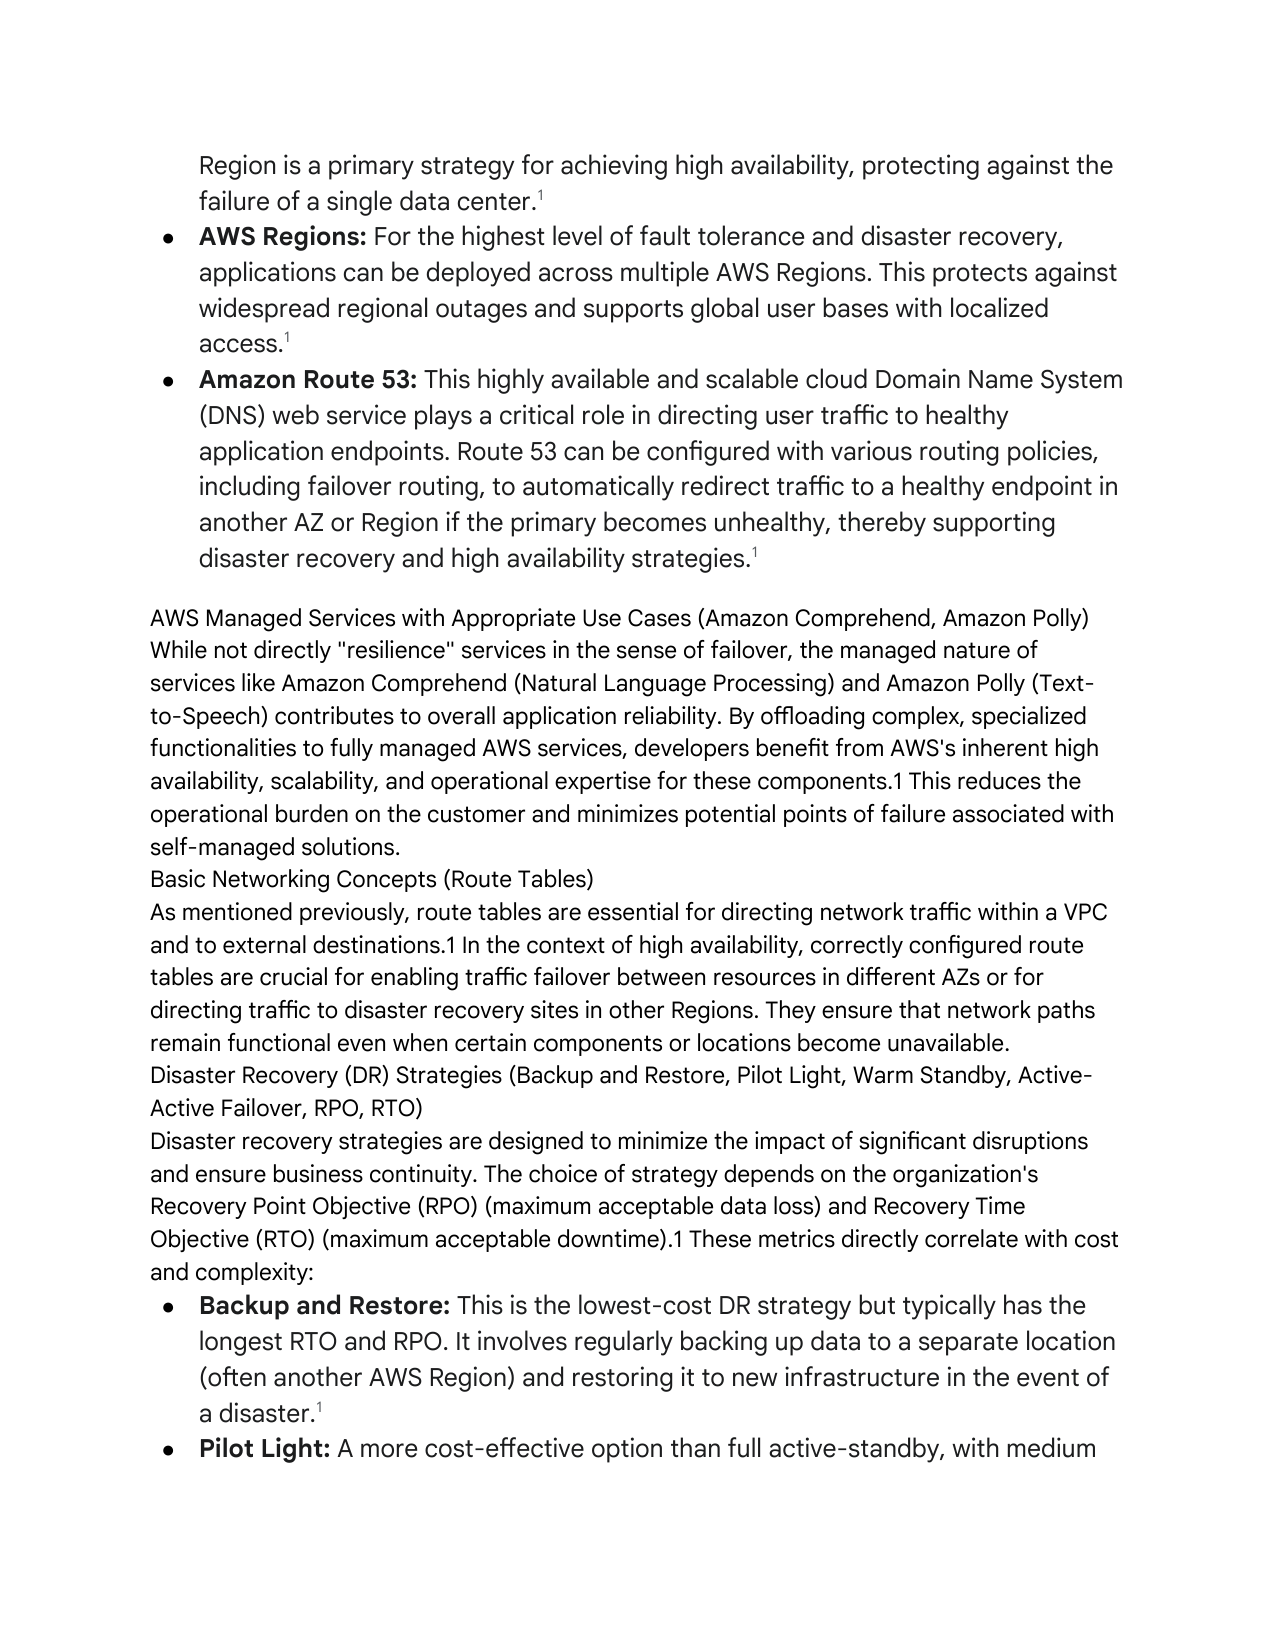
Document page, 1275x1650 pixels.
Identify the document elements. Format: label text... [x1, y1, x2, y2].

list Backup and Restore: This is the lowest-cost DR strategy but typically has the longest RTO and RPO. It involves regularly backing up data to a separate location (often another AWS Region) and restoring it to new infrastructure in the event of a disaster.1 [161, 1291, 1125, 1429]
text AWS Managed Services with Appropriate Use Cases (Amazon Comprehend, Amazon Polly) [150, 604, 1125, 632]
list AWS Regions: For the highest level of fault tolerance and disaster recovery, applications can be deployed across multiple AWS Regions. This protects against widespread regional outages and supports global user bases with localized access.1 [161, 221, 1125, 360]
text Basic Networking Concepts (Route Tables) [150, 865, 1125, 894]
list Amazon Route 53: This highly available and scalable cloud Domain Name System (DNS) web service plays a critical role in directing user traffic to healthy application endpoints. Route 53 can be configured with various routing policies, including failover routing, to automatically redirect traffic to a healthy endpoint in another AZ or Region if the primary becomes unhealthy, thereby supporting disaster recovery and high availability strategies.1 [161, 364, 1125, 574]
text As mentioned previously, route tables are essential for directing network traffic within a VPC and to external destinations.1 In the context of high availability, correctly configured route tables are crucial for enabling traffic failover between resources in different AZs or for directing traffic to disaster recovery sites in other Regions. They ensure that network paths remain functional even when certain components or locations become unavailable. [150, 898, 1125, 1058]
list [161, 150, 1125, 217]
text While not directly "resilience" services in the sense of failover, the managed nature of services like Amazon Comprehend (Natural Language Processing) and Amazon Polly (Text-to-Speech) contributes to overall application reliability. By offloading complex, specialized functionalities to fully managed AWS services, developers benefit from AWS's inherent high availability, scalability, and operational expertise for these components.1 This reduces the operational burden on the customer and minimizes potential points of failure associated with self-managed solutions. [150, 636, 1125, 861]
text Disaster Recovery (DR) Strategies (Backup and Restore, Pilot Light, Warm Standby, Active-Active Failover, RPO, RTO) [150, 1062, 1125, 1123]
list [161, 1433, 1125, 1465]
text Disaster recovery strategies are designed to minimize the impact of significant disruptions and ensure business continuity. The choice of strategy depends on the organization's Recovery Point Objective (RPO) (maximum acceptable data loss) and Recovery Time Objective (RTO) (maximum acceptable downtime).1 These metrics directly correlate with cost and complexity: [150, 1127, 1125, 1287]
